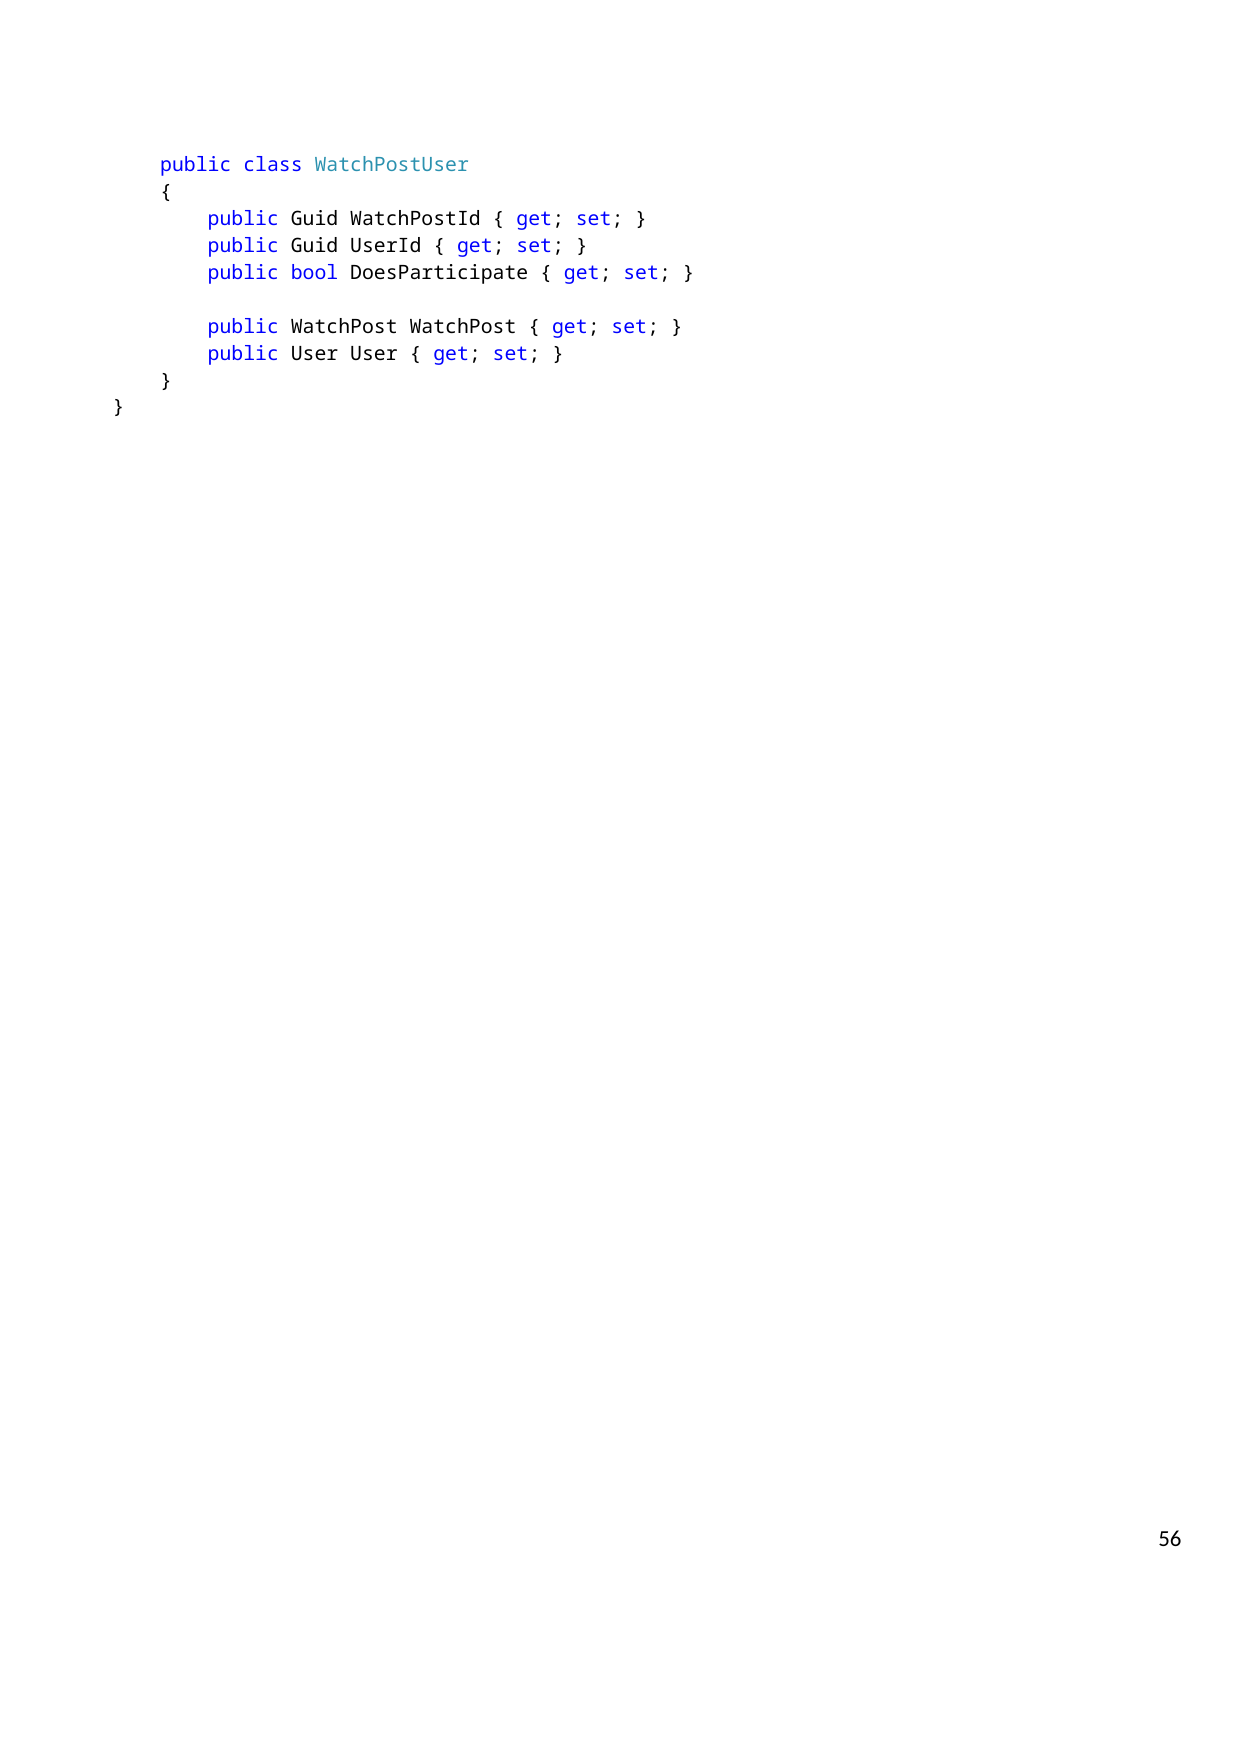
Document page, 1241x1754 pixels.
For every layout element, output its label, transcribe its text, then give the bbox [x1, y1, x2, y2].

text public WatchPost WatchPost { get; set; } [112, 312, 1181, 339]
text public User User { get; set; } [112, 339, 1181, 366]
text public bool DoesParticipate { get; set; } [112, 258, 1181, 285]
text } [112, 393, 1181, 420]
text public Guid UserId { get; set; } [112, 231, 1181, 258]
text } [112, 366, 1181, 393]
text public class WatchPostUser [112, 150, 1181, 177]
text { [112, 177, 1181, 204]
text public Guid WatchPostId { get; set; } [112, 204, 1181, 231]
